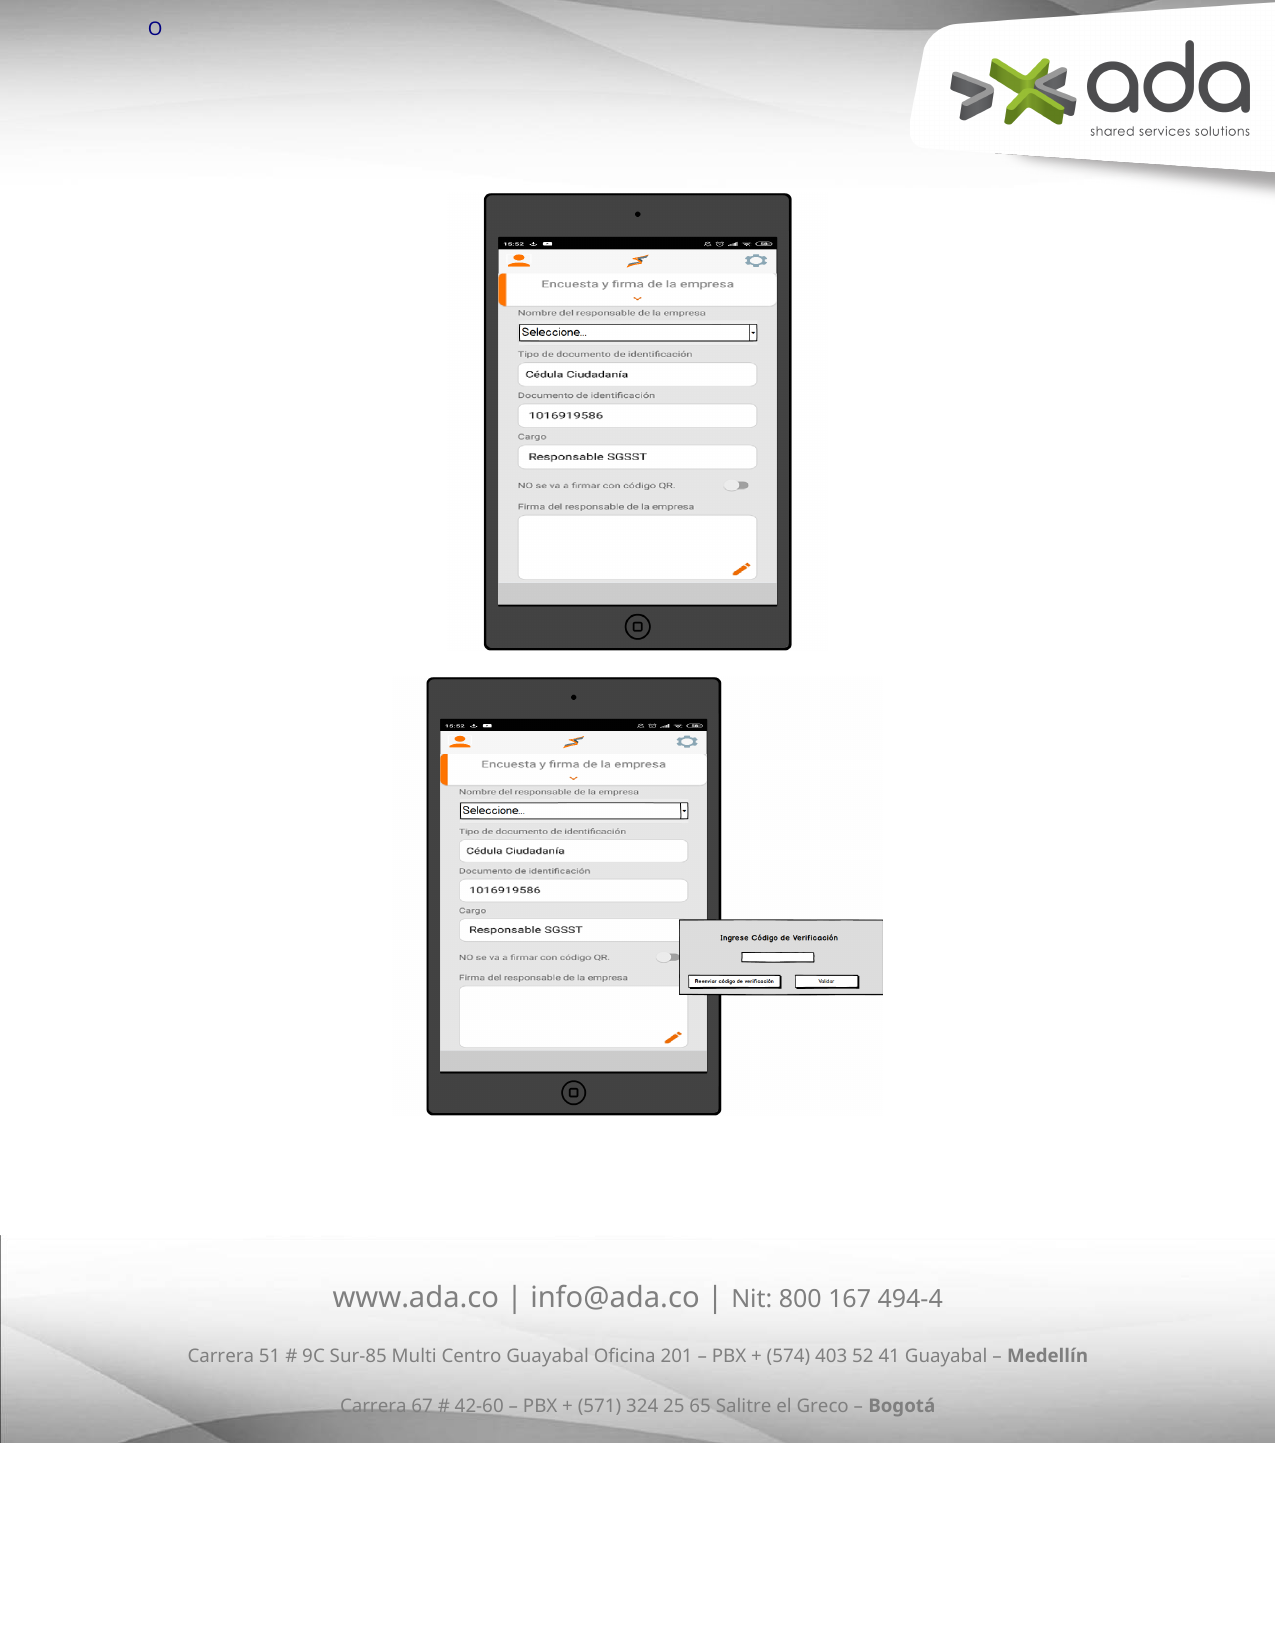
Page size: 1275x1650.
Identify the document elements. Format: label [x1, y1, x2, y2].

picture [392, 676, 883, 1116]
picture [0, 1235, 1275, 1443]
picture [447, 192, 828, 651]
picture [0, 0, 1275, 230]
